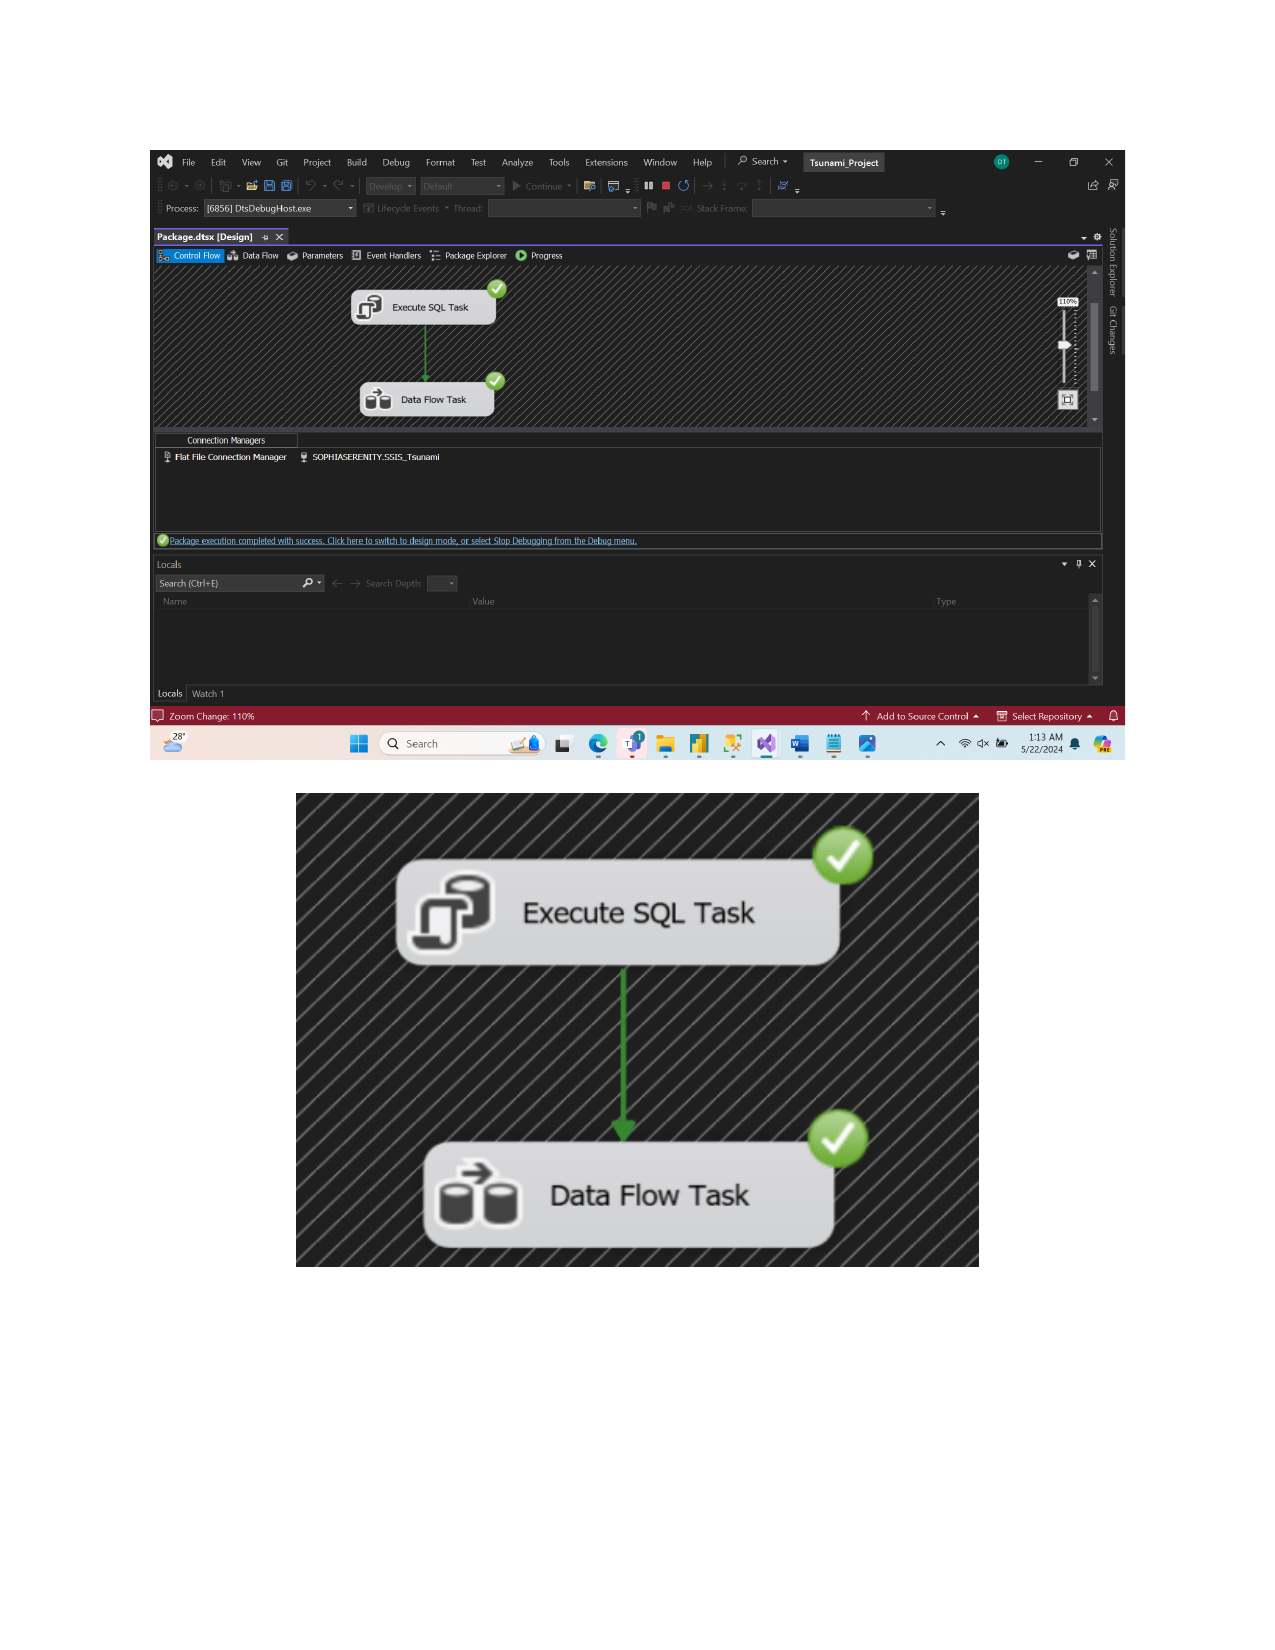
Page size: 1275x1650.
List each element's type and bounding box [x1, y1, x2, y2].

picture [296, 793, 979, 1267]
picture [150, 150, 1125, 760]
